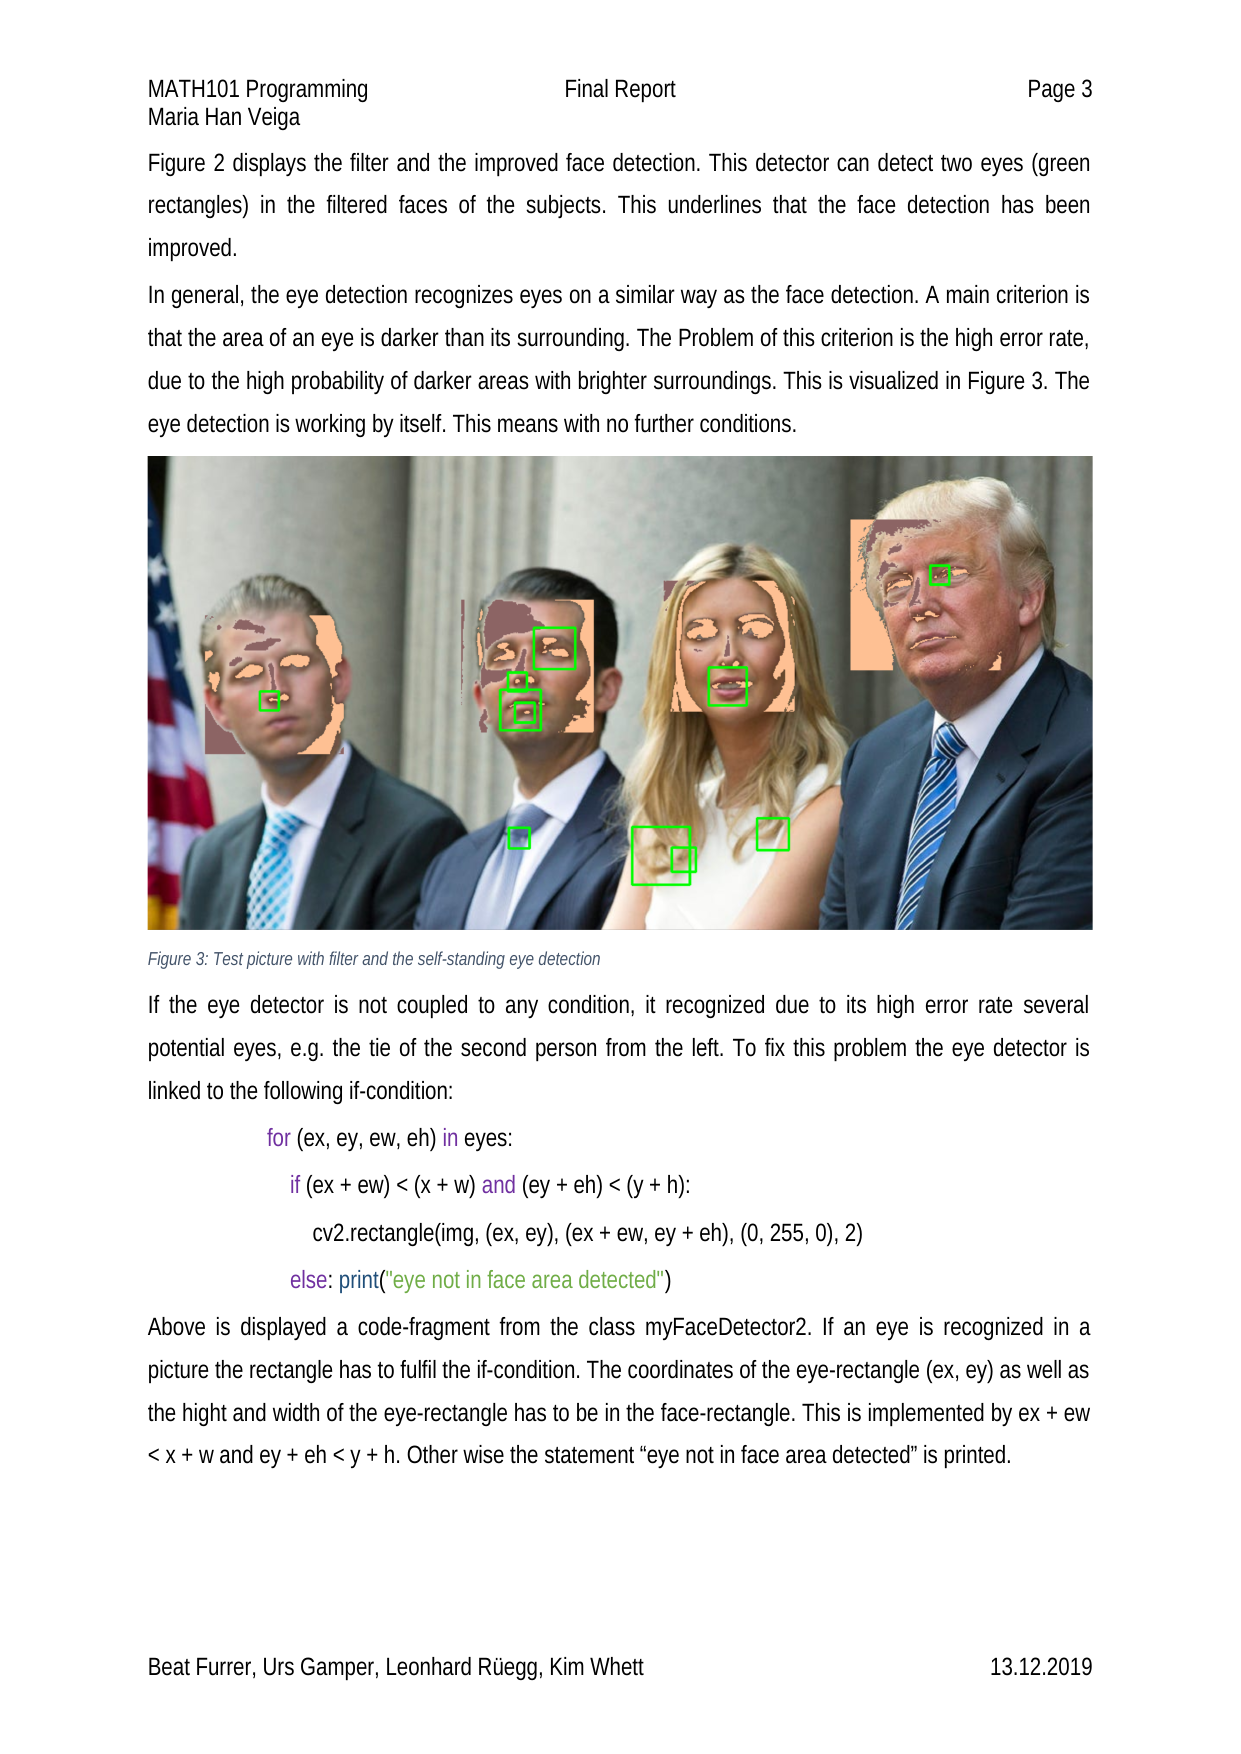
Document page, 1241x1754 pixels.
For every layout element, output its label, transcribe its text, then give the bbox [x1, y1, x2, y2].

text In general, the eye detection recognizes eyes on a similar way as the face detection. A main criterion is that the area of an eye is darker than its surrounding. The Problem of this criterion is the high error rate, due to the high probability of darker areas with brighter surroundings. This is visualized in Figure 3. The eye detection is working by itself. This means with no further conditions. [148, 281, 1093, 438]
text for (ex, ey, ew, eh) in eyes: [148, 1123, 1093, 1152]
text else: print("eye not in face area detected") [148, 1264, 1093, 1293]
picture [147, 456, 1093, 930]
text Above is displayed a code-fragment from the class myFaceDetector2. If an eye is recognized in a picture the rectangle has to fulfil the if-condition. The coordinates of the eye-rectangle (ex, ey) as well as the hight and width of the eye-rectangle has to be in the face-rectangle. This is implemented by ex + ew < x + w and ey + eh < y + h. Other wise the statement “eye not in face area detected” is printed. [148, 1312, 1093, 1469]
text Figure 2 displays the filter and the improved face detection. This detector can detect two eyes (green rectangles) in the filtered faces of the subjects. This underlines that the face detection has been improved. [148, 148, 1093, 262]
text cv2.rectangle(img, (ex, ey), (ex + ew, ey + eh), (0, 255, 0), 2) [148, 1217, 1093, 1246]
text If the eye detector is not coupled to any condition, it recognized due to its high error rate several potential eyes, e.g. the tie of the second person from the left. To fix this problem the eye detector is linked to the following if-condition: [148, 990, 1093, 1105]
text if (ex + ew) < (x + w) and (ey + eh) < (y + h): [148, 1170, 1093, 1199]
text Figure 3: Test picture with filter and the self-standing eye detection [148, 948, 1093, 969]
